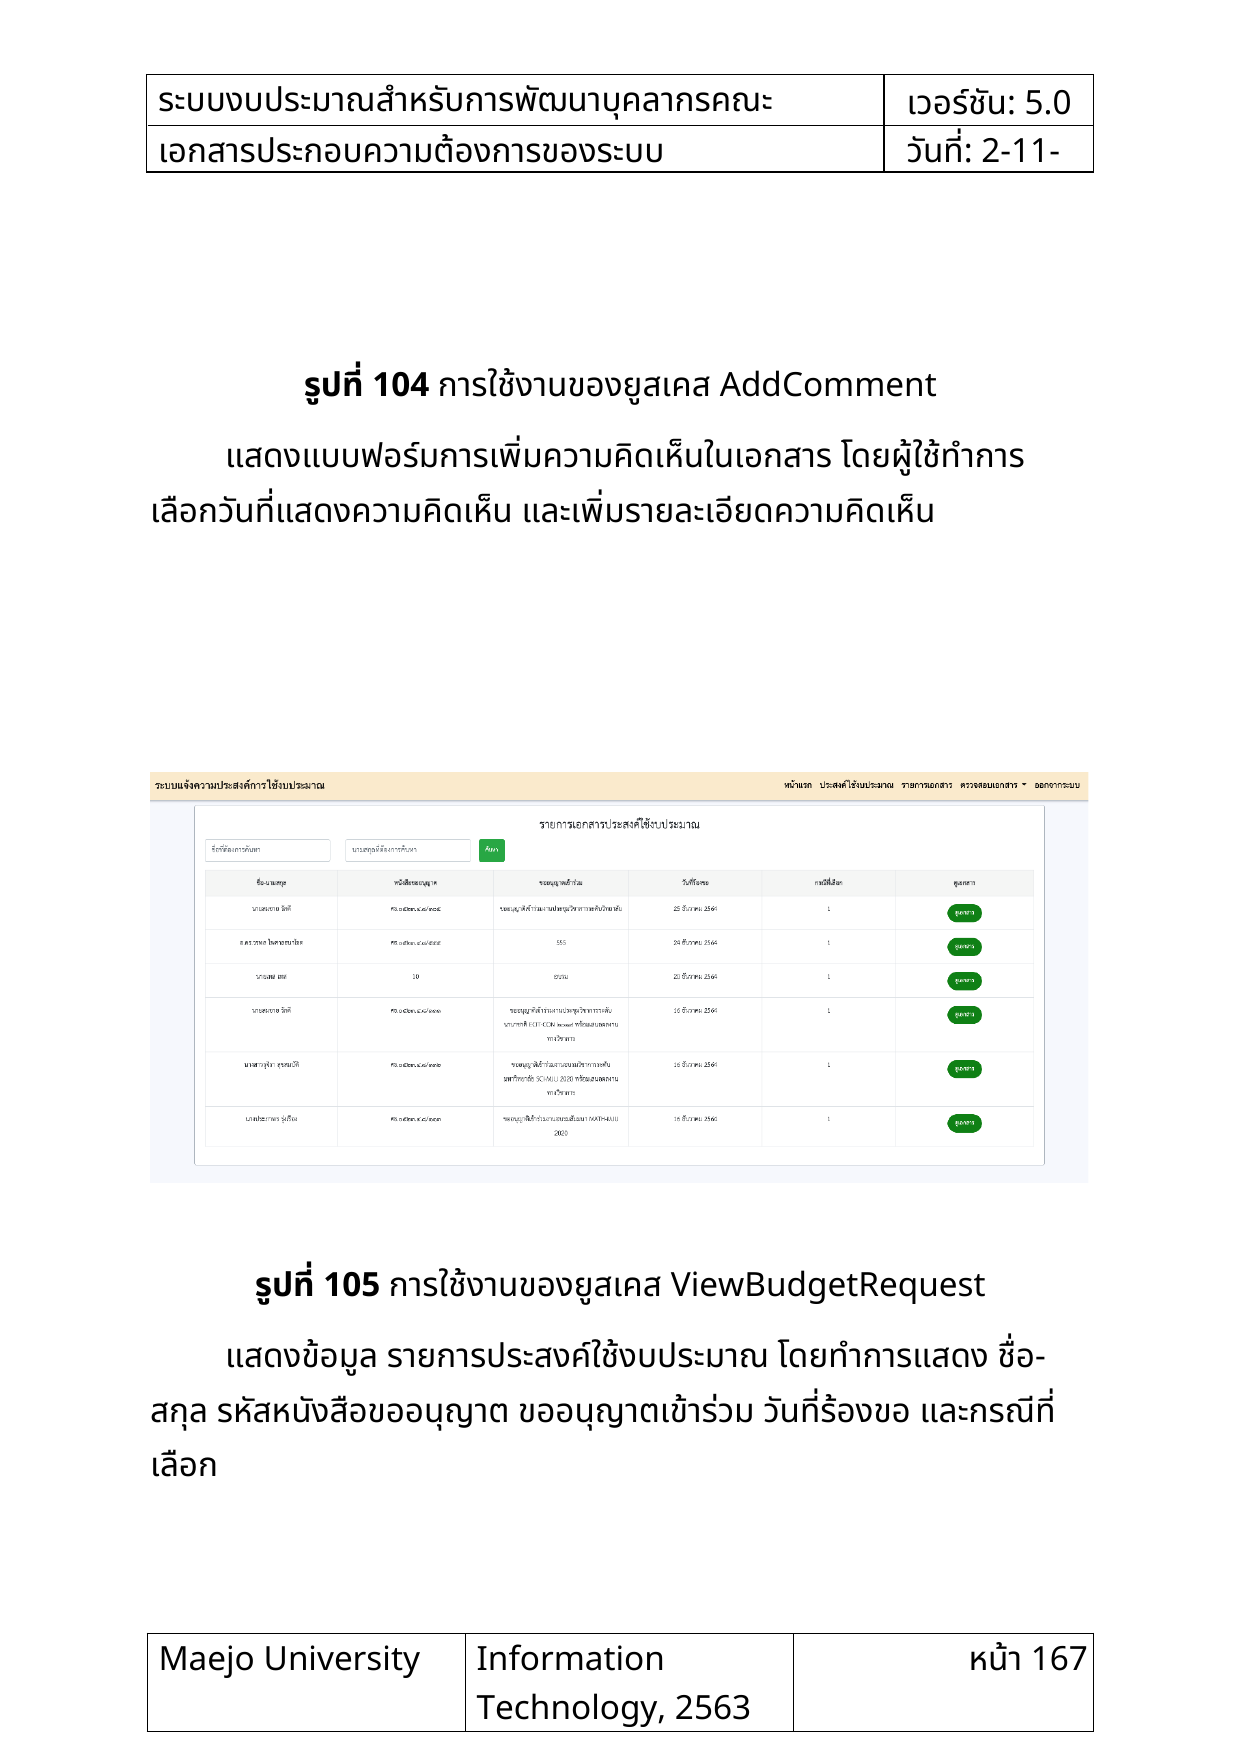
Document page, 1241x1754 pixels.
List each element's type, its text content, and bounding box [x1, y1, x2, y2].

picture [150, 772, 1089, 1183]
text รูปที่ 104 การใช้งานของยูสเคส AddComment [150, 361, 1090, 411]
text แสดงแบบฟอร์มการเพิ่มความคิดเห็นในเอกสาร โดยผู้ใช้ทําการเลือกวันที่แสดงความคิดเห็น และเพิ่มรายละเอียดความคิดเห็น [150, 432, 1090, 537]
text รูปที่ 105 การใช้งานของยูสเคส ViewBudgetRequest [150, 1261, 1090, 1311]
text แสดงข้อมูล รายการประสงค์ใช้งบประมาณ โดยทำการแสดง ชื่อ-สกุล รหัสหนังสือขออนุญาต ขออนุญาตเข้าร่วม วันที่ร้องขอ และกรณีที่เลือก [150, 1332, 1090, 1492]
